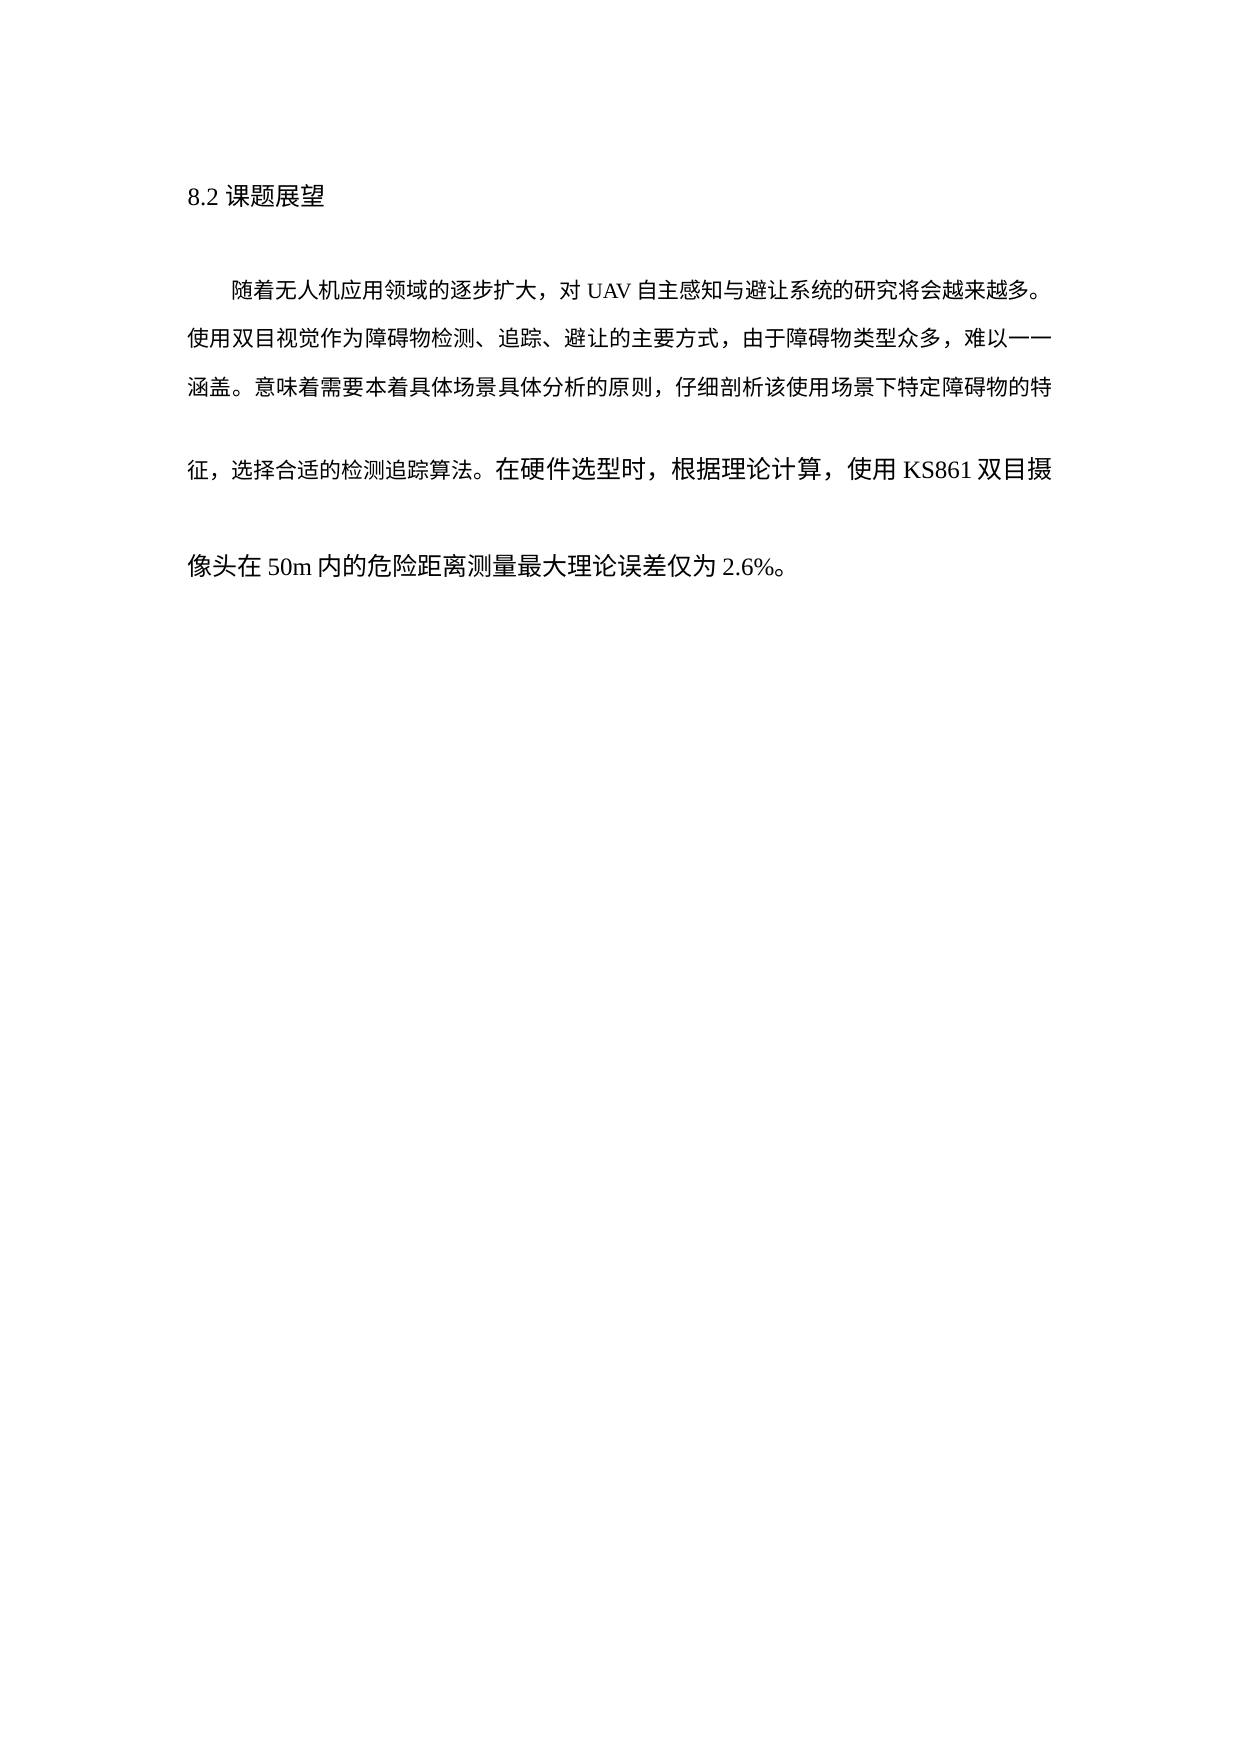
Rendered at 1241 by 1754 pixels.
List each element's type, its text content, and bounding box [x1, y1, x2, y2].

subtitle 8.2 课题展望 [187, 162, 1053, 227]
text 随着无人机应用领域的逐步扩大，对UAV自主感知与避让系统的研究将会越来越多。使用双目视觉作为障碍物检测、追踪、避让的主要方式，由于障碍物类型众多，难以一一涵盖。意味着需要本着具体场景具体分析的原则，仔细剖析该使用场景下特定障碍物的特征，选择合适的检测追踪算法。在硬件选型时，根据理论计算，使用KS861双目摄像头在50m内的危险距离测量最大理论误差仅为2.6%。 [187, 272, 1053, 597]
